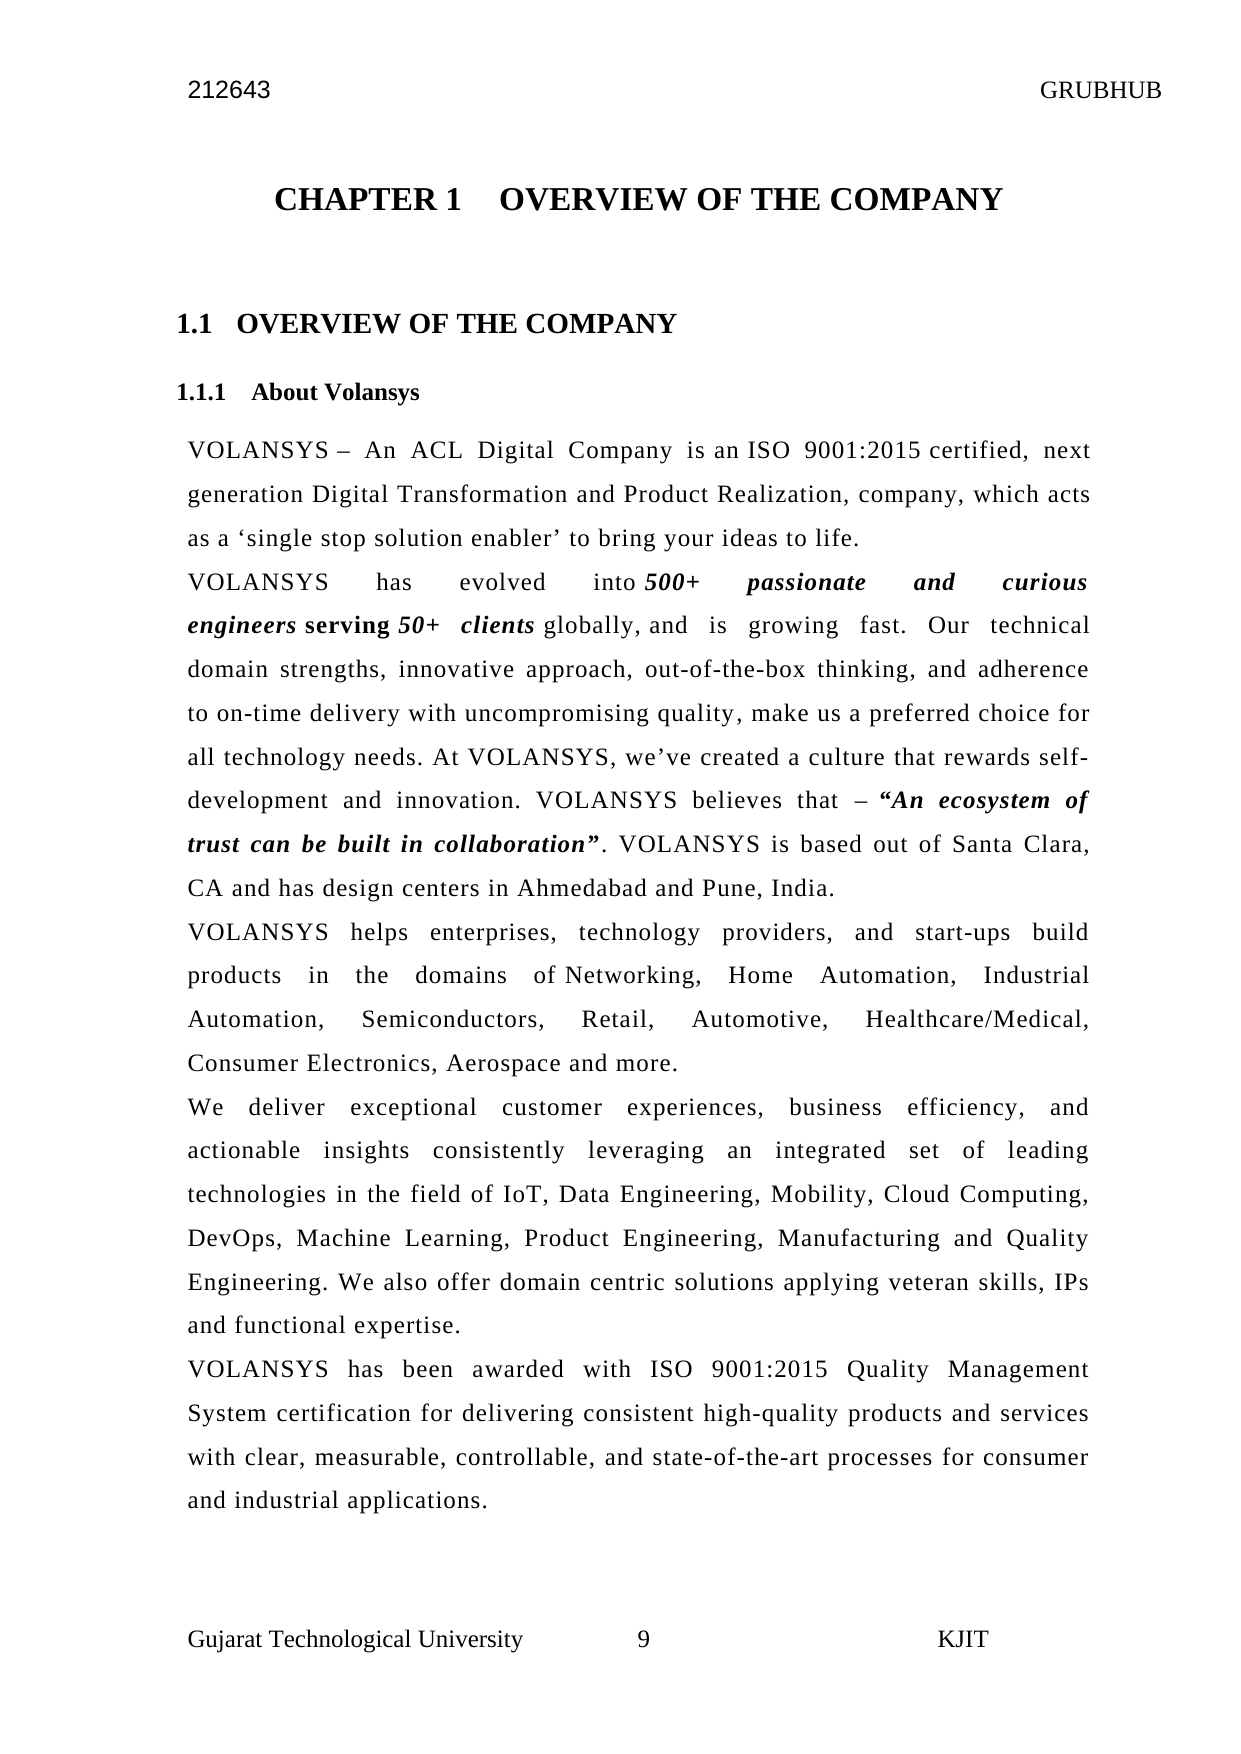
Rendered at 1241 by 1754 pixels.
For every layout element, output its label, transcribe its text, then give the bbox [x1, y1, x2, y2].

text VOLANSYS – An ACL Digital Company is an ISO 9001:2015 certified, next generation Digital Transformation and Product Realization, company, which acts as a ‘single stop solution enabler’ to bring your ideas to life. [187, 421, 1090, 552]
subtitle About Volansys [176, 377, 1090, 406]
text VOLANSYS has been awarded with ISO 9001:2015 Quality Management System certification for delivering consistent high-quality products and services with clear, measurable, controllable, and state-of-the-art processes for consumer and industrial applications. [187, 1339, 1090, 1514]
subtitle Overview of the Company [187, 179, 1090, 217]
text We deliver exceptional customer experiences, business efficiency, and actionable insights consistently leveraging an integrated set of leading technologies in the field of IoT, Data Engineering, Mobility, Cloud Computing, DevOps, Machine Learning, Product Engineering, Manufacturing and Quality Engineering. We also offer domain centric solutions applying veteran skills, IPs and functional expertise. [187, 1077, 1090, 1339]
text VOLANSYS helps enterprises, technology providers, and start-ups build products in the domains of Networking, Home Automation, Industrial Automation, Semiconductors, Retail, Automotive, Healthcare/Medical, Consumer Electronics, Aerospace and more. [187, 902, 1090, 1077]
subtitle OVERVIEW OF THE COMPANY [176, 306, 1090, 340]
text VOLANSYS has evolved into 500+ passionate and curious engineers serving 50+ clients globally, and is growing fast. Our technical domain strengths, innovative approach, out-of-the-box thinking, and adherence to on-time delivery with uncompromising quality, make us a preferred choice for all technology needs. At VOLANSYS, we’ve created a culture that rewards self-development and innovation. VOLANSYS believes that – “An ecosystem of trust can be built in collaboration”. VOLANSYS is based out of Santa Clara, CA and has design centers in Ahmedabad and Pune, India. [187, 552, 1090, 902]
